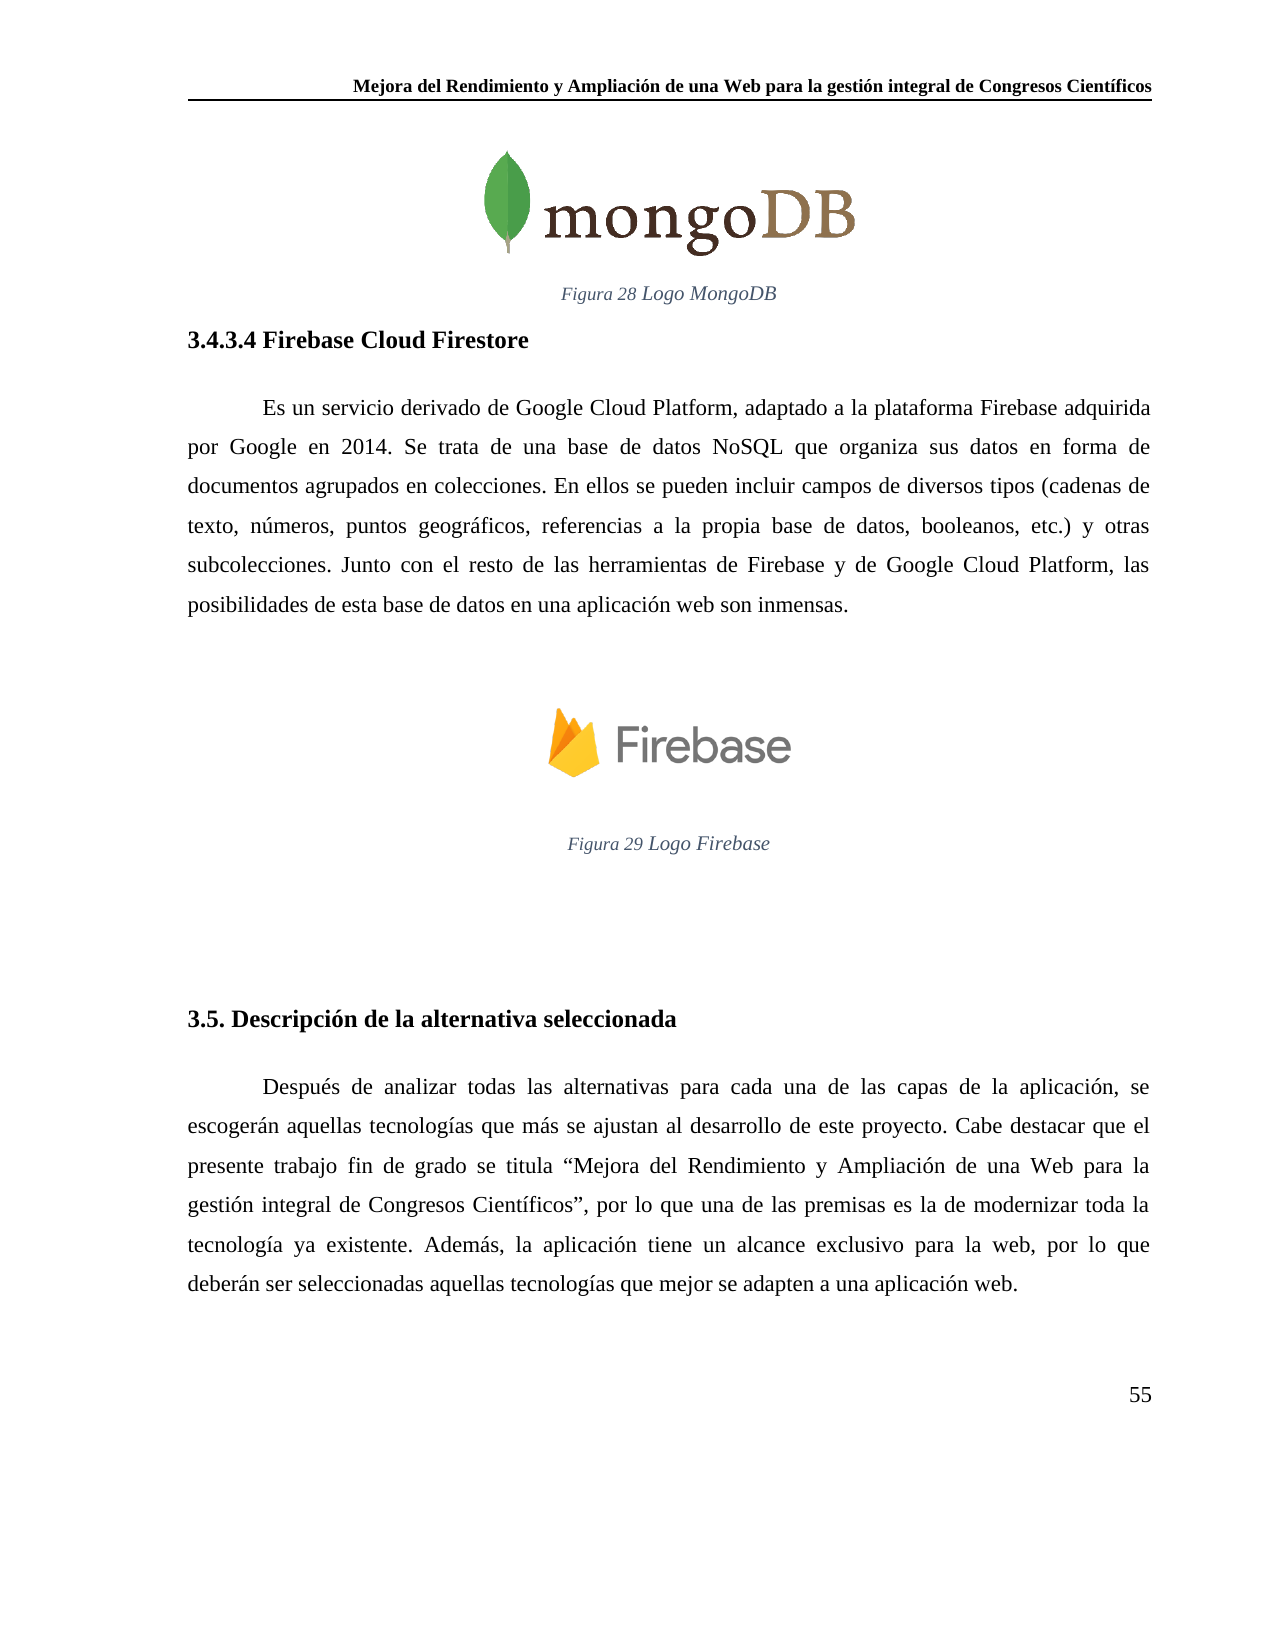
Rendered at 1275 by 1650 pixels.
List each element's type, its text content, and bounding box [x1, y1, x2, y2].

subtitle 3.5. Descripción de la alternativa seleccionada [187, 1004, 1152, 1033]
text Figura 28 Logo MongoDB [187, 281, 1152, 304]
picture [484, 150, 855, 256]
text Figura 29 Logo Firebase [187, 831, 1152, 855]
text 3.4.3.4 Firebase Cloud Firestore [187, 325, 1152, 354]
text Es un servicio derivado de Google Cloud Platform, adaptado a la plataforma Firebase adquirida por Google en 2014. Se trata de una base de datos NoSQL que organiza sus datos en forma de documentos agrupados en colecciones. En ellos se pueden incluir campos de diversos tipos (cadenas de texto, números, puntos geográficos, referencias a la propia base de datos, booleanos, etc.) y otras subcolecciones. Junto con el resto de las herramientas de Firebase y de Google Cloud Platform, las posibilidades de esta base de datos en una aplicación web son inmensas. [187, 393, 1152, 617]
text Después de analizar todas las alternativas para cada una de las capas de la aplicación, se escogerán aquellas tecnologías que más se ajustan al desarrollo de este proyecto. Cabe destacar que el presente trabajo fin de grado se titula “Mejora del Rendimiento y Ampliación de una Web para la gestión integral de Congresos Científicos”, por lo que una de las premisas es la de modernizar toda la tecnología ya existente. Además, la aplicación tiene un alcance exclusivo para la web, por lo que deberán ser seleccionadas aquellas tecnologías que mejor se adapten a una aplicación web. [187, 1073, 1152, 1296]
picture [498, 655, 841, 831]
